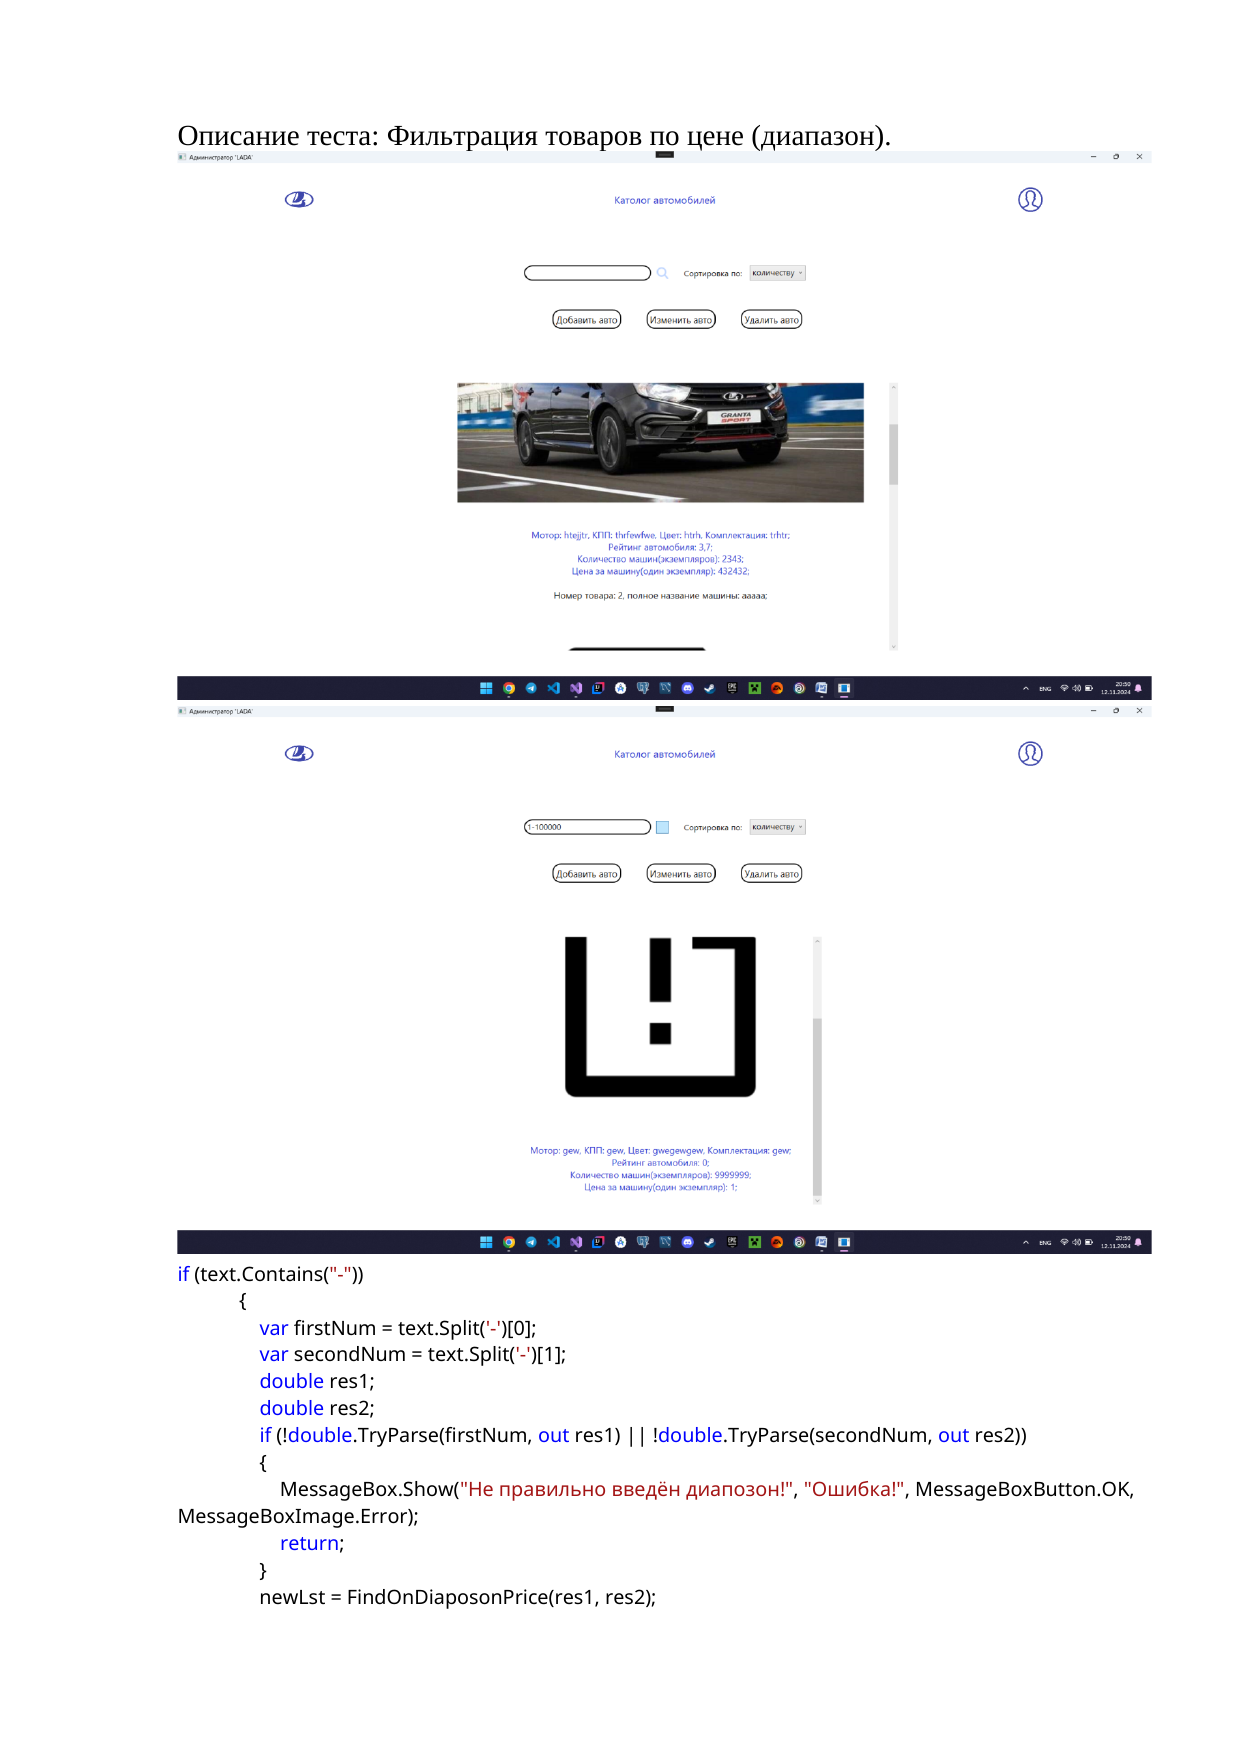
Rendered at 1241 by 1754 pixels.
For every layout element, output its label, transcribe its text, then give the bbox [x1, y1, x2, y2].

text Описание теста: Фильтрация товаров по цене (диапазон). if (text.Contains("-")) [177, 1254, 1152, 1287]
text } [177, 1557, 1152, 1583]
text { [177, 1449, 1152, 1476]
text return; [177, 1529, 1152, 1557]
text Описание теста: Фильтрация товаров по цене (диапазон). if (text.Contains("-")) [177, 118, 1152, 151]
text { [177, 1287, 1152, 1314]
text double res1; [177, 1368, 1152, 1395]
text if (!double.TryParse(firstNum, out res1) || !double.TryParse(secondNum, out res2)) [177, 1422, 1152, 1449]
text var secondNum = text.Split('-')[1]; [177, 1341, 1152, 1368]
text var firstNum = text.Split('-')[0]; [177, 1314, 1152, 1341]
text double res2; [177, 1395, 1152, 1422]
text newLst = FindOnDiaposonPrice(res1, res2); [177, 1583, 1152, 1611]
picture [177, 151, 1152, 700]
text MessageBox.Show("Не правильно введён диапозон!", "Ошибка!", MessageBoxButton.OK, MessageBoxImage.Error); [177, 1476, 1152, 1529]
picture [177, 706, 1152, 1254]
